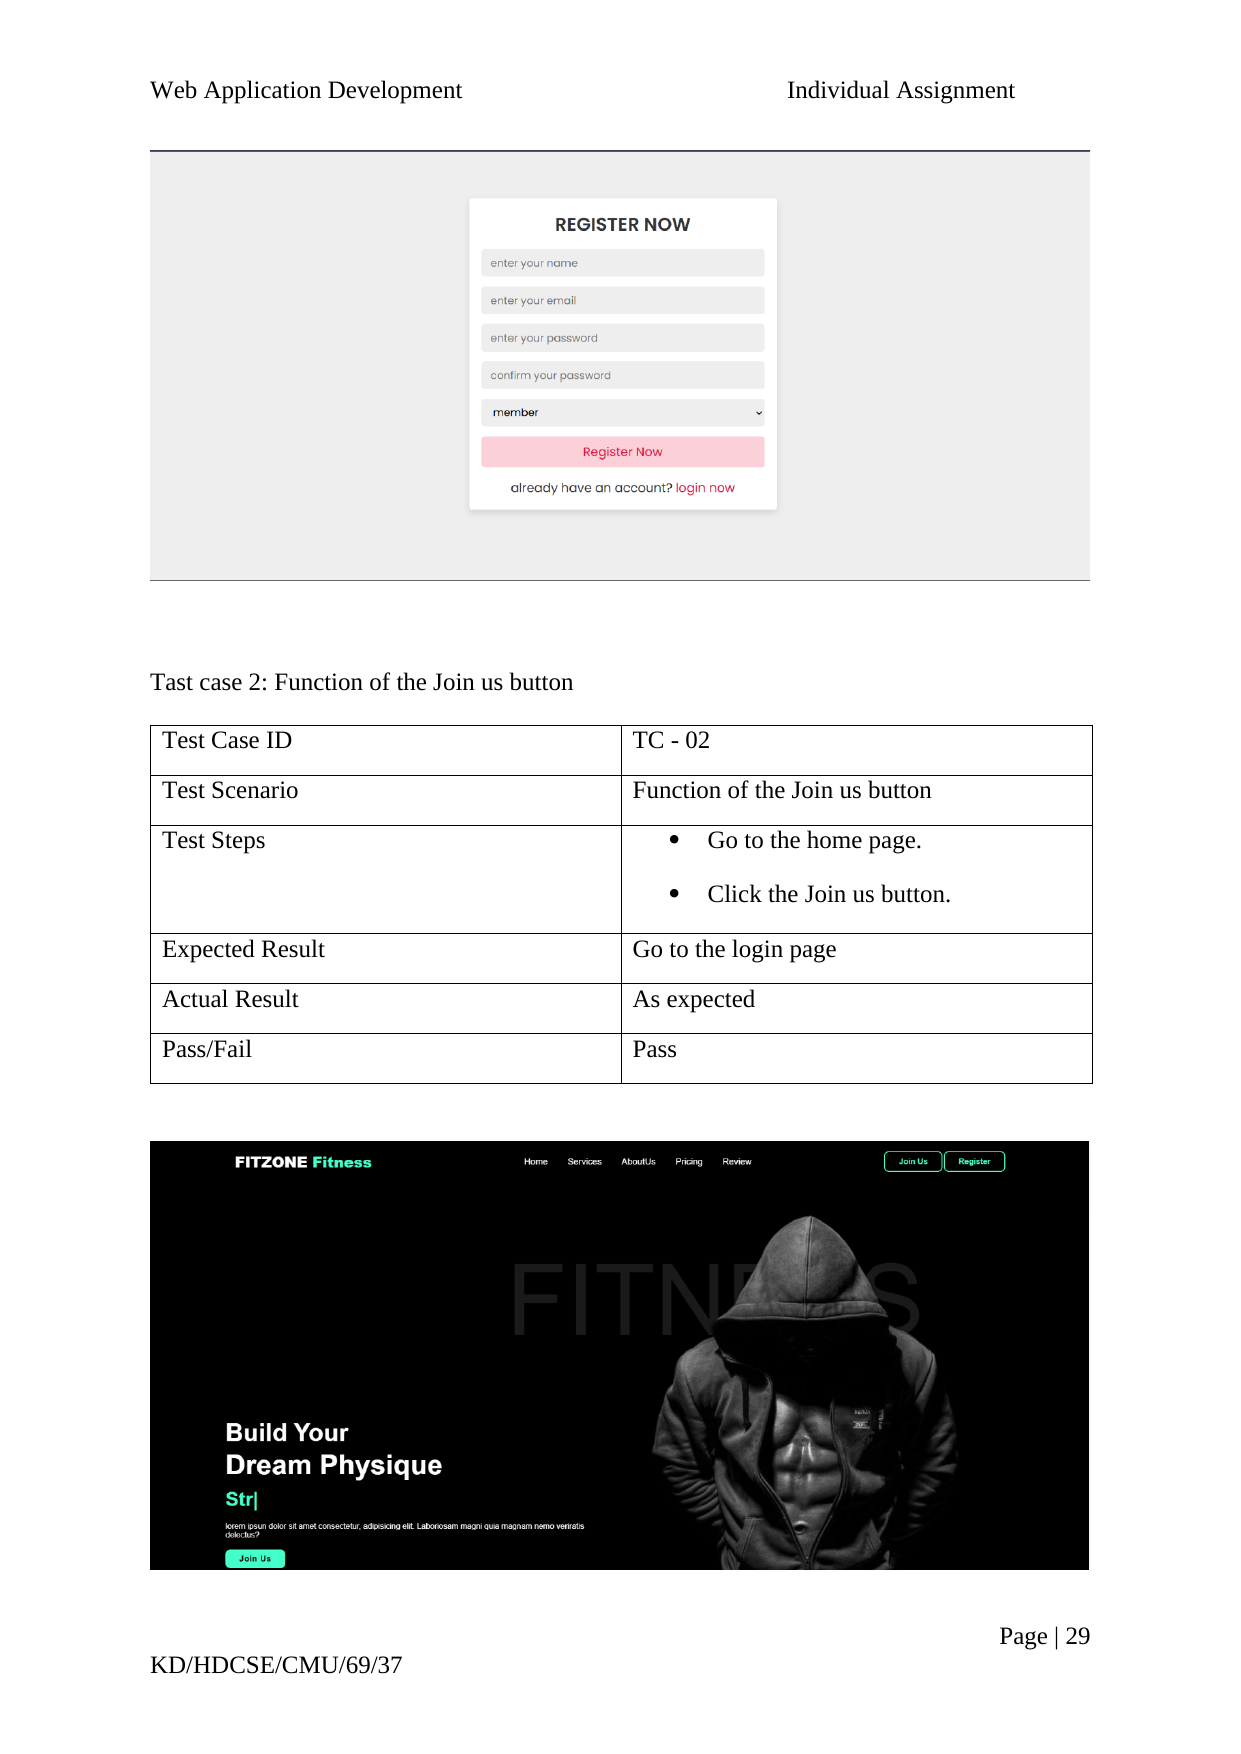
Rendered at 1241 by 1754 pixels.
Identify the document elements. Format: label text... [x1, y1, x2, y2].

table_cell Pass [622, 1034, 1092, 1083]
table_cell Pass/Fail [151, 1034, 621, 1083]
table_cell Function of the Join us button [622, 776, 1092, 824]
table_cell Test Steps [151, 826, 621, 933]
table_header Test Case ID [151, 726, 621, 774]
text Tast case 2: Function of the Join us button [150, 667, 1090, 696]
table_cell As expected [622, 984, 1092, 1033]
table_cell Test Scenario [151, 776, 621, 824]
table_cell Actual Result [151, 984, 621, 1033]
table_header TC - 02 [622, 726, 1092, 774]
table_cell Expected Result [151, 934, 621, 983]
table_cell Go to the login page [622, 934, 1092, 983]
picture [150, 1141, 1091, 1570]
picture [150, 150, 1091, 581]
table_cell Go to the home page. Click the Join us button. [622, 826, 1092, 933]
